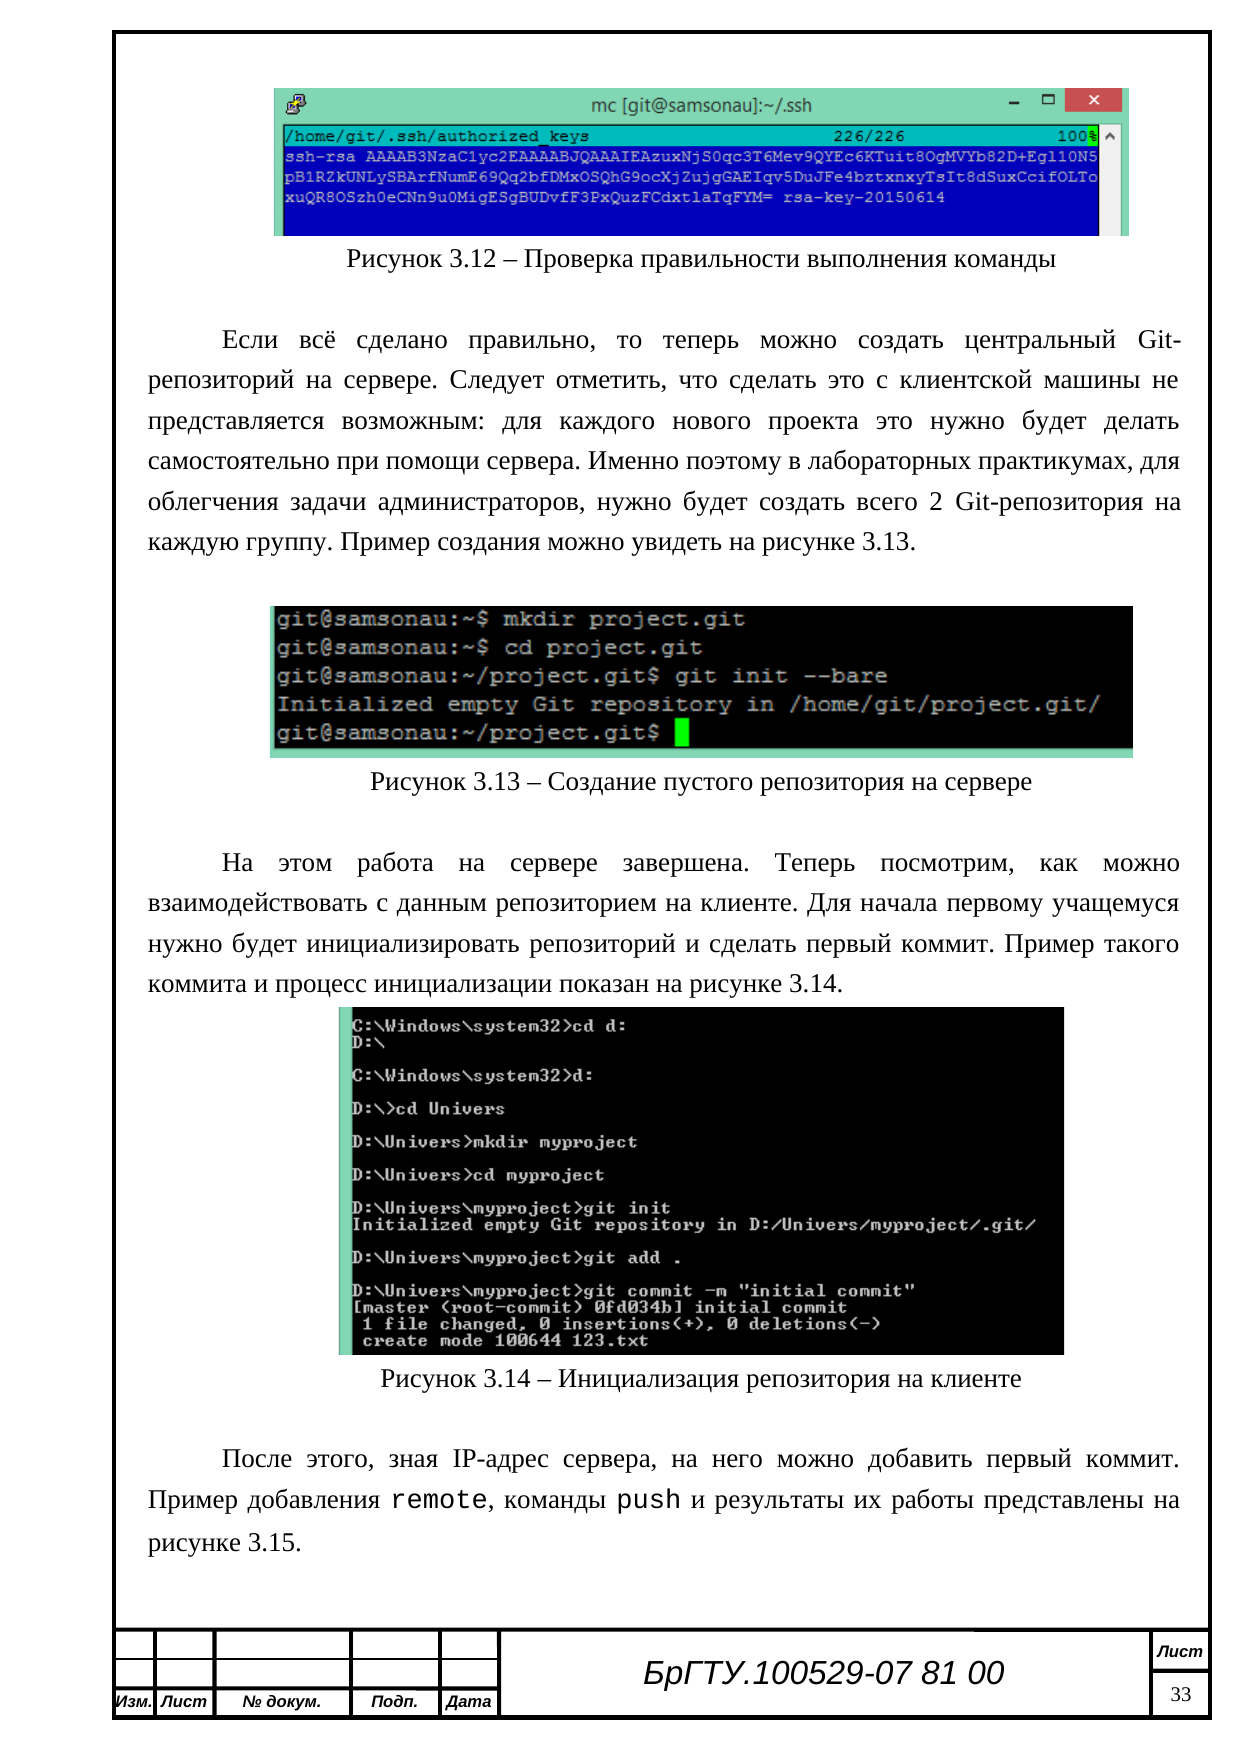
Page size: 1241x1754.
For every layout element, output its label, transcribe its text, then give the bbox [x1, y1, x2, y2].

picture [269, 606, 1133, 758]
text Если всё сделано правильно, то теперь можно создать центральный Git-репозиторий на сервере. Следует отметить, что сделать это с клиентской машины не представляется возможным: для каждого нового проекта это нужно будет делать самостоятельно при помощи сервера. Именно поэтому в лабораторных практикумах, для облегчения задачи администраторов, нужно будет создать всего 2 Git-репозитория на каждую группу. Пример создания можно увидеть на рисунке 3.13. [148, 323, 1181, 556]
text Рисунок 3.14 – Инициализация репозитория на клиенте [148, 1362, 1181, 1393]
text После этого, зная IP-адрес сервера, на него можно добавить первый коммит. Пример добавления remote, команды push и результаты их работы представлены на рисунке 3.15. [148, 1442, 1181, 1557]
picture [338, 1007, 1065, 1355]
text Рисунок 3.12 – Проверка правильности выполнения команды [148, 242, 1181, 273]
text На этом работа на сервере завершена. Теперь посмотрим, как можно взаимодействовать с данным репозиторием на клиенте. Для начала первому учащемуся нужно будет инициализировать репозиторий и сделать первый коммит. Пример такого коммита и процесс инициализации показан на рисунке 3.14. [148, 846, 1181, 998]
text Рисунок 3.13 – Создание пустого репозитория на сервере [148, 765, 1181, 796]
picture [273, 88, 1129, 236]
